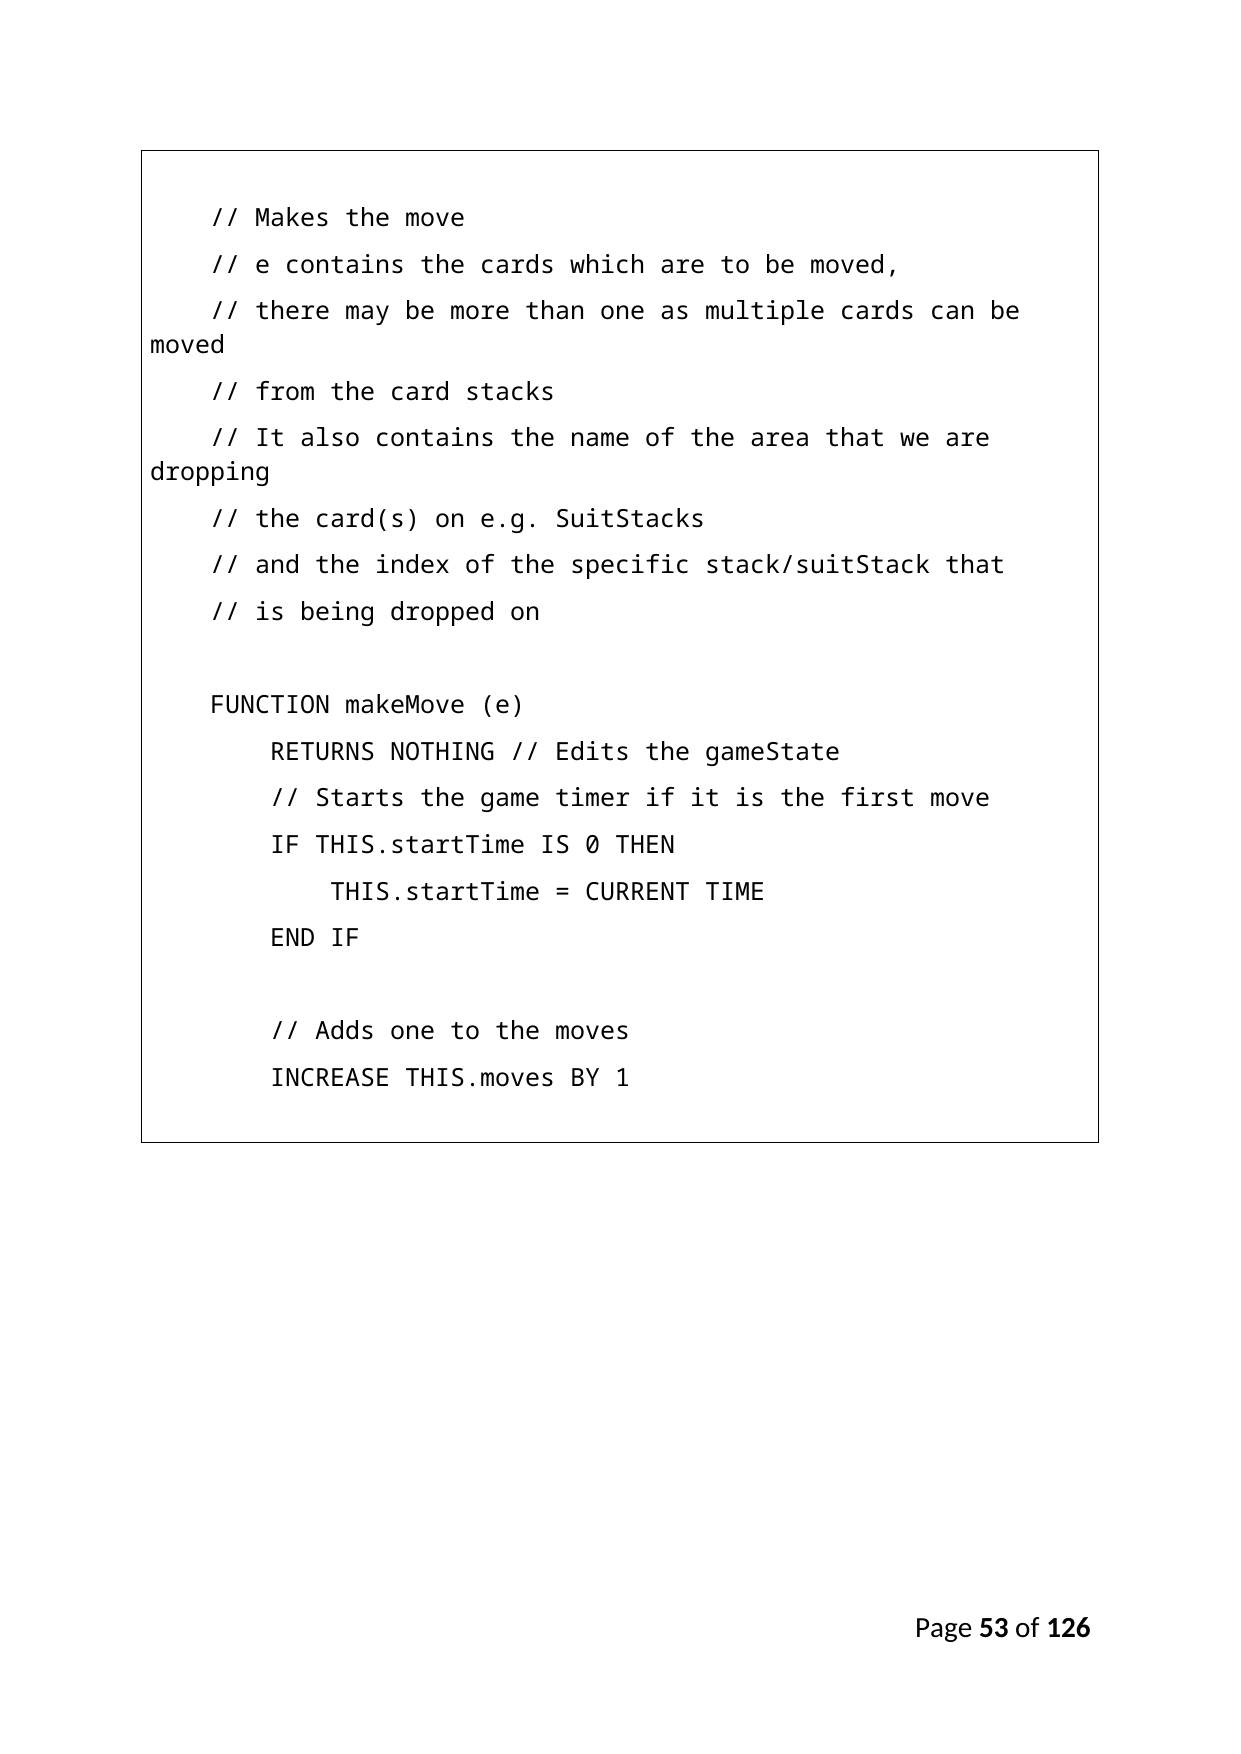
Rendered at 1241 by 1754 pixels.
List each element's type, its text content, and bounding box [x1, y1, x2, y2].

text THIS.startTime = CURRENT TIME [142, 870, 1098, 907]
text RETURNS NOTHING // Edits the gameState [142, 730, 1098, 767]
text FUNCTION makeMove (e) [142, 684, 1098, 721]
text // the card(s) on e.g. SuitStacks [142, 497, 1098, 535]
text // there may be more than one as multiple cards can be moved [142, 290, 1098, 361]
text // Starts the game timer if it is the first move [142, 777, 1098, 814]
text // It also contains the name of the area that we are dropping [142, 417, 1098, 488]
text // and the index of the specific stack/suitStack that [142, 544, 1098, 581]
text // e contains the cards which are to be moved, [142, 243, 1098, 280]
text IF THIS.startTime IS 0 THEN [142, 823, 1098, 861]
text // from the card stacks [142, 370, 1098, 407]
text // Makes the move [142, 197, 1098, 234]
text INCREASE THIS.moves BY 1 [142, 1056, 1098, 1093]
text // is being dropped on [142, 591, 1098, 628]
text END IF [142, 917, 1098, 954]
text // Adds one to the moves [142, 1010, 1098, 1047]
